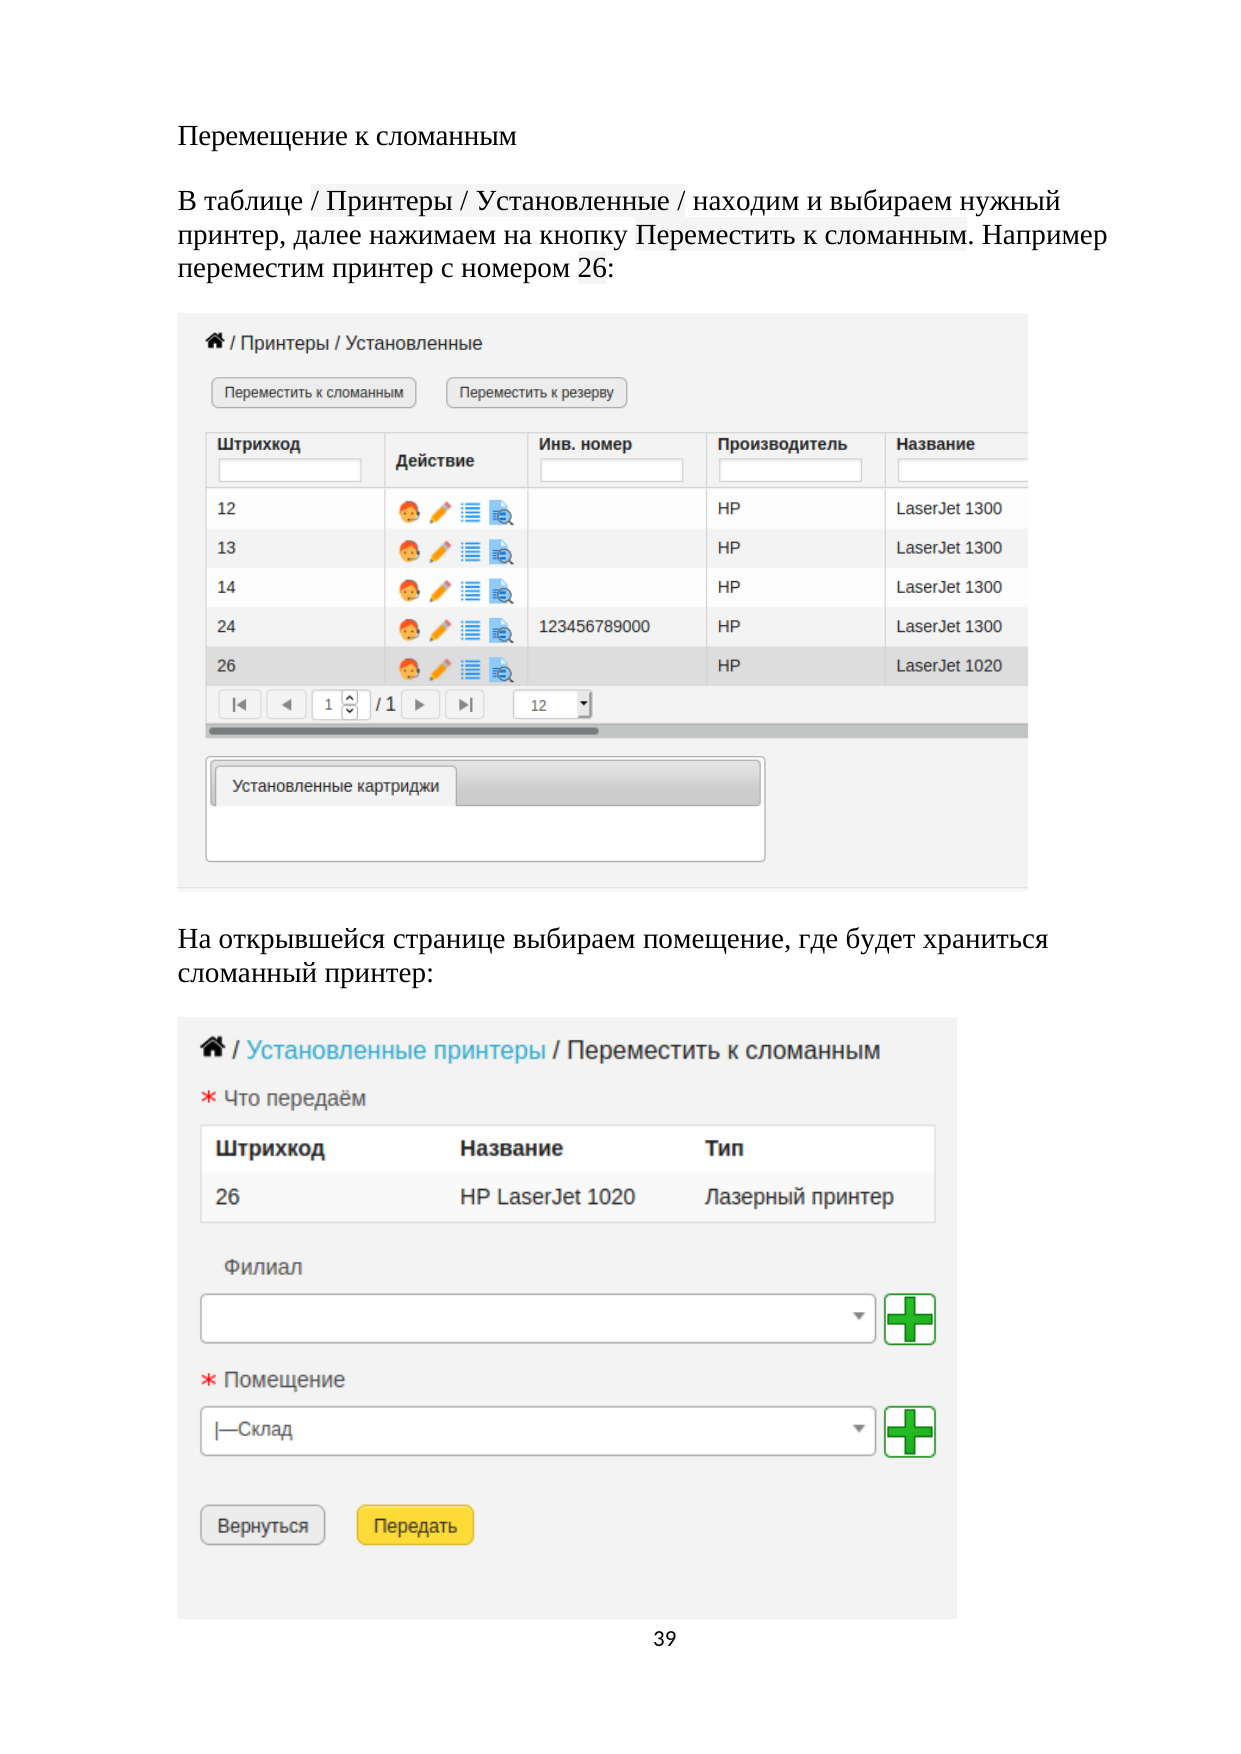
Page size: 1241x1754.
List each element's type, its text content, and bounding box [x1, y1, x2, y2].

picture [177, 313, 1029, 892]
text На открывшейся странице выбираем помещение, где будет храниться сломанный принтер: [177, 921, 1152, 988]
subtitle Перемещение к сломанным [177, 118, 1152, 152]
picture [177, 1017, 958, 1619]
text В таблице / Принтеры / Установленные / находим и выбираем нужный принтер, далее нажимаем на кнопку Переместить к сломанным. Например переместим принтер с номером 26: [177, 183, 1152, 284]
